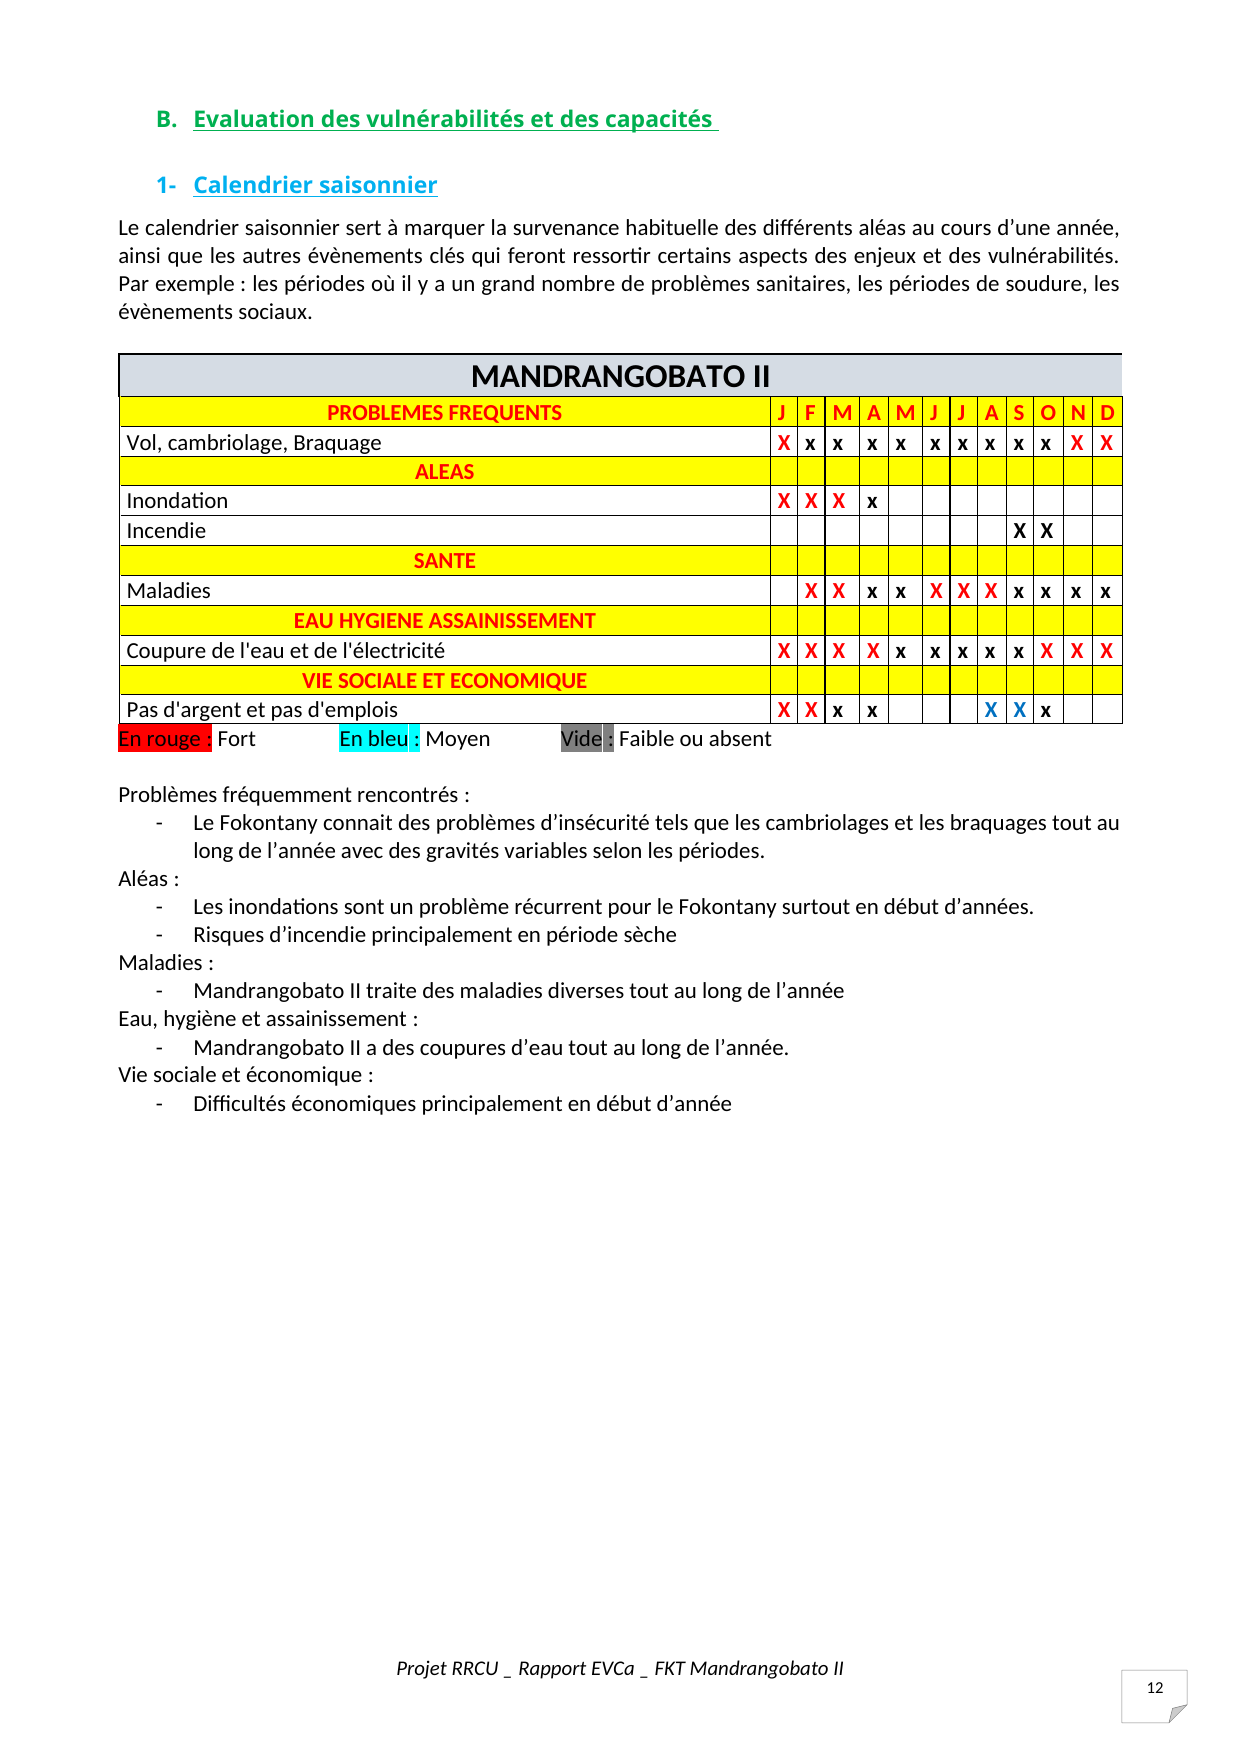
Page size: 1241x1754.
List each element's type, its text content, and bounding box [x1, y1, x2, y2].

table_cell [978, 606, 1006, 635]
table_cell x [1034, 695, 1063, 723]
table_cell [826, 516, 859, 545]
table_cell [1034, 486, 1063, 515]
table_cell [923, 486, 949, 515]
table_cell x [860, 695, 888, 723]
table_cell [1093, 666, 1122, 694]
table_cell [978, 486, 1006, 515]
table_cell x [978, 636, 1006, 665]
table_cell [1007, 546, 1033, 575]
table_cell [889, 516, 922, 545]
table_cell [798, 606, 824, 635]
list Mandrangobato II traite des maladies diverses tout au long de l’année [156, 977, 1122, 1004]
table_cell [1034, 457, 1063, 485]
table_cell X [1093, 636, 1122, 665]
table_cell X [826, 486, 859, 515]
table_cell [951, 457, 977, 485]
table_cell Coupure de l'eau et de l'électricité [120, 636, 770, 665]
table_cell [798, 516, 824, 545]
table_cell [1064, 695, 1092, 723]
table_cell [860, 606, 888, 635]
table_cell x [860, 576, 888, 605]
table_cell x [826, 427, 859, 456]
table_cell X [1064, 636, 1092, 665]
text Vie sociale et économique : [118, 1061, 1122, 1089]
text Maladies : [118, 948, 1122, 977]
list Les inondations sont un problème récurrent pour le Fokontany surtout en début d’années. [156, 892, 1122, 921]
table_cell X [1093, 427, 1122, 456]
table_cell J [771, 397, 797, 426]
table_cell [798, 666, 824, 694]
table_cell X [826, 636, 859, 665]
table_cell [1093, 695, 1122, 723]
list Difficultés économiques principalement en début d’année [156, 1089, 1122, 1117]
table_cell [1064, 486, 1092, 515]
table_cell [1007, 666, 1033, 694]
table_cell PROBLEMES FREQUENTS [120, 397, 770, 426]
table_cell x [826, 695, 859, 723]
table_cell x [951, 427, 977, 456]
table_cell [923, 606, 949, 635]
table_cell X [798, 695, 824, 723]
table_cell [826, 606, 859, 635]
table_cell X [978, 576, 1006, 605]
table_cell [1034, 546, 1063, 575]
table_cell J [923, 397, 949, 426]
table_cell x [860, 486, 888, 515]
table_cell [1034, 606, 1063, 635]
table_cell VIE SOCIALE ET ECONOMIQUE [120, 666, 770, 694]
table_header MANDRANGOBATO II [120, 355, 1122, 396]
table_cell [978, 516, 1006, 545]
table_cell SANTE [120, 546, 770, 575]
table_cell [771, 576, 797, 605]
table_cell [860, 457, 888, 485]
table_cell [1064, 606, 1092, 635]
table_cell [771, 516, 797, 545]
table_cell [798, 546, 824, 575]
text Eau, hygiène et assainissement : [118, 1004, 1122, 1033]
table_cell X [798, 486, 824, 515]
table_cell [1007, 486, 1033, 515]
table_cell X [1007, 695, 1033, 723]
table_cell X [798, 576, 824, 605]
table_cell A [978, 397, 1006, 426]
text Le calendrier saisonnier sert à marquer la survenance habituelle des différents aléas au cours d’une année, ainsi que les autres évènements clés qui feront ressortir certains aspects des enjeux et des vulnérabilités. Par exemple : les périodes où il y a un grand nombre de problèmes sanitaires, les périodes de soudure, les évènements sociaux. [118, 213, 1122, 325]
table_cell [826, 666, 859, 694]
table_cell [771, 457, 797, 485]
text Problèmes fréquemment rencontrés : [118, 780, 1122, 808]
table_cell X [1007, 516, 1033, 545]
table_cell [1064, 457, 1092, 485]
table_cell M [889, 397, 922, 426]
table_cell X [1034, 516, 1063, 545]
table_cell D [1093, 397, 1122, 426]
table_cell X [860, 636, 888, 665]
text En rouge : Fort En bleu : Moyen Vide : Faible ou absent [212, 724, 339, 752]
list Mandrangobato II a des coupures d’eau tout au long de l’année. [156, 1033, 1122, 1061]
table_cell x [860, 427, 888, 456]
table_cell [889, 606, 922, 635]
table_cell X [771, 695, 797, 723]
list Risques d’incendie principalement en période sèche [156, 921, 1122, 948]
table_cell EAU HYGIENE ASSAINISSEMENT [120, 606, 770, 635]
table_cell x [923, 636, 949, 665]
table_cell x [1064, 576, 1092, 605]
table_cell X [951, 576, 977, 605]
table_cell [860, 666, 888, 694]
table_cell [978, 546, 1006, 575]
table_cell X [923, 576, 949, 605]
table_cell [889, 695, 922, 723]
table_cell [951, 666, 977, 694]
table_cell x [1093, 576, 1122, 605]
table_cell x [1034, 576, 1063, 605]
table_cell X [1034, 636, 1063, 665]
table_cell [889, 546, 922, 575]
table_cell X [978, 695, 1006, 723]
table_cell x [798, 427, 824, 456]
table_cell [860, 516, 888, 545]
table_cell x [951, 636, 977, 665]
table_cell [1093, 546, 1122, 575]
table_cell [923, 516, 949, 545]
table_cell [978, 457, 1006, 485]
table_cell [923, 546, 949, 575]
table_cell Inondation [120, 486, 770, 515]
table_cell Incendie [120, 516, 770, 545]
table_cell [771, 666, 797, 694]
text En rouge : Fort En bleu : Moyen Vide : Faible ou absent [614, 724, 1122, 752]
table_cell [1093, 486, 1122, 515]
table_cell [1093, 457, 1122, 485]
text Aléas : [118, 864, 1122, 892]
table_cell N [1064, 397, 1092, 426]
table_cell x [889, 636, 922, 665]
table_cell [951, 516, 977, 545]
table_cell [923, 695, 949, 723]
table_cell [1093, 606, 1122, 635]
table_cell [889, 486, 922, 515]
table_cell X [771, 486, 797, 515]
table_cell Pas d'argent et pas d'emplois [120, 695, 770, 723]
table_cell [1034, 666, 1063, 694]
table_cell x [1007, 576, 1033, 605]
table_cell [1064, 516, 1092, 545]
table_cell J [951, 397, 977, 426]
table_cell [1064, 666, 1092, 694]
table_cell S [1007, 397, 1033, 426]
table_cell [1007, 457, 1033, 485]
table_cell [951, 546, 977, 575]
subtitle Calendrier saisonnier [156, 169, 1122, 201]
table_cell x [1007, 427, 1033, 456]
table_cell [923, 666, 949, 694]
table_cell [771, 546, 797, 575]
table_cell [826, 457, 859, 485]
table_cell [771, 606, 797, 635]
table_cell Vol, cambriolage, Braquage [120, 427, 770, 456]
table_cell [889, 457, 922, 485]
table_cell [1093, 516, 1122, 545]
table_cell [826, 546, 859, 575]
table_cell Maladies [120, 576, 770, 605]
table_cell X [798, 636, 824, 665]
table_cell x [889, 576, 922, 605]
table_cell [889, 666, 922, 694]
table_cell [951, 606, 977, 635]
table_cell [923, 457, 949, 485]
subtitle Evaluation des vulnérabilités et des capacités [156, 103, 1122, 134]
table_cell x [978, 427, 1006, 456]
table_cell O [1034, 397, 1063, 426]
text En rouge : Fort En bleu : Moyen Vide : Faible ou absent [420, 724, 561, 752]
table_cell [1007, 606, 1033, 635]
table_cell [951, 695, 977, 723]
table_cell [978, 666, 1006, 694]
table_cell x [1034, 427, 1063, 456]
table_cell X [771, 427, 797, 456]
table_cell X [826, 576, 859, 605]
table_cell x [1007, 636, 1033, 665]
table_cell [860, 546, 888, 575]
table_cell X [1064, 427, 1092, 456]
table_cell [951, 486, 977, 515]
table_cell [798, 457, 824, 485]
list Le Fokontany connait des problèmes d’insécurité tels que les cambriolages et les braquages tout au long de l’année avec des gravités variables selon les périodes. [156, 808, 1122, 864]
table_cell x [889, 427, 922, 456]
table_cell x [923, 427, 949, 456]
table_cell X [771, 636, 797, 665]
table_cell M [826, 397, 859, 426]
table_cell [1064, 546, 1092, 575]
table_cell A [860, 397, 888, 426]
table_cell ALEAS [120, 457, 770, 485]
table_cell F [798, 397, 824, 426]
